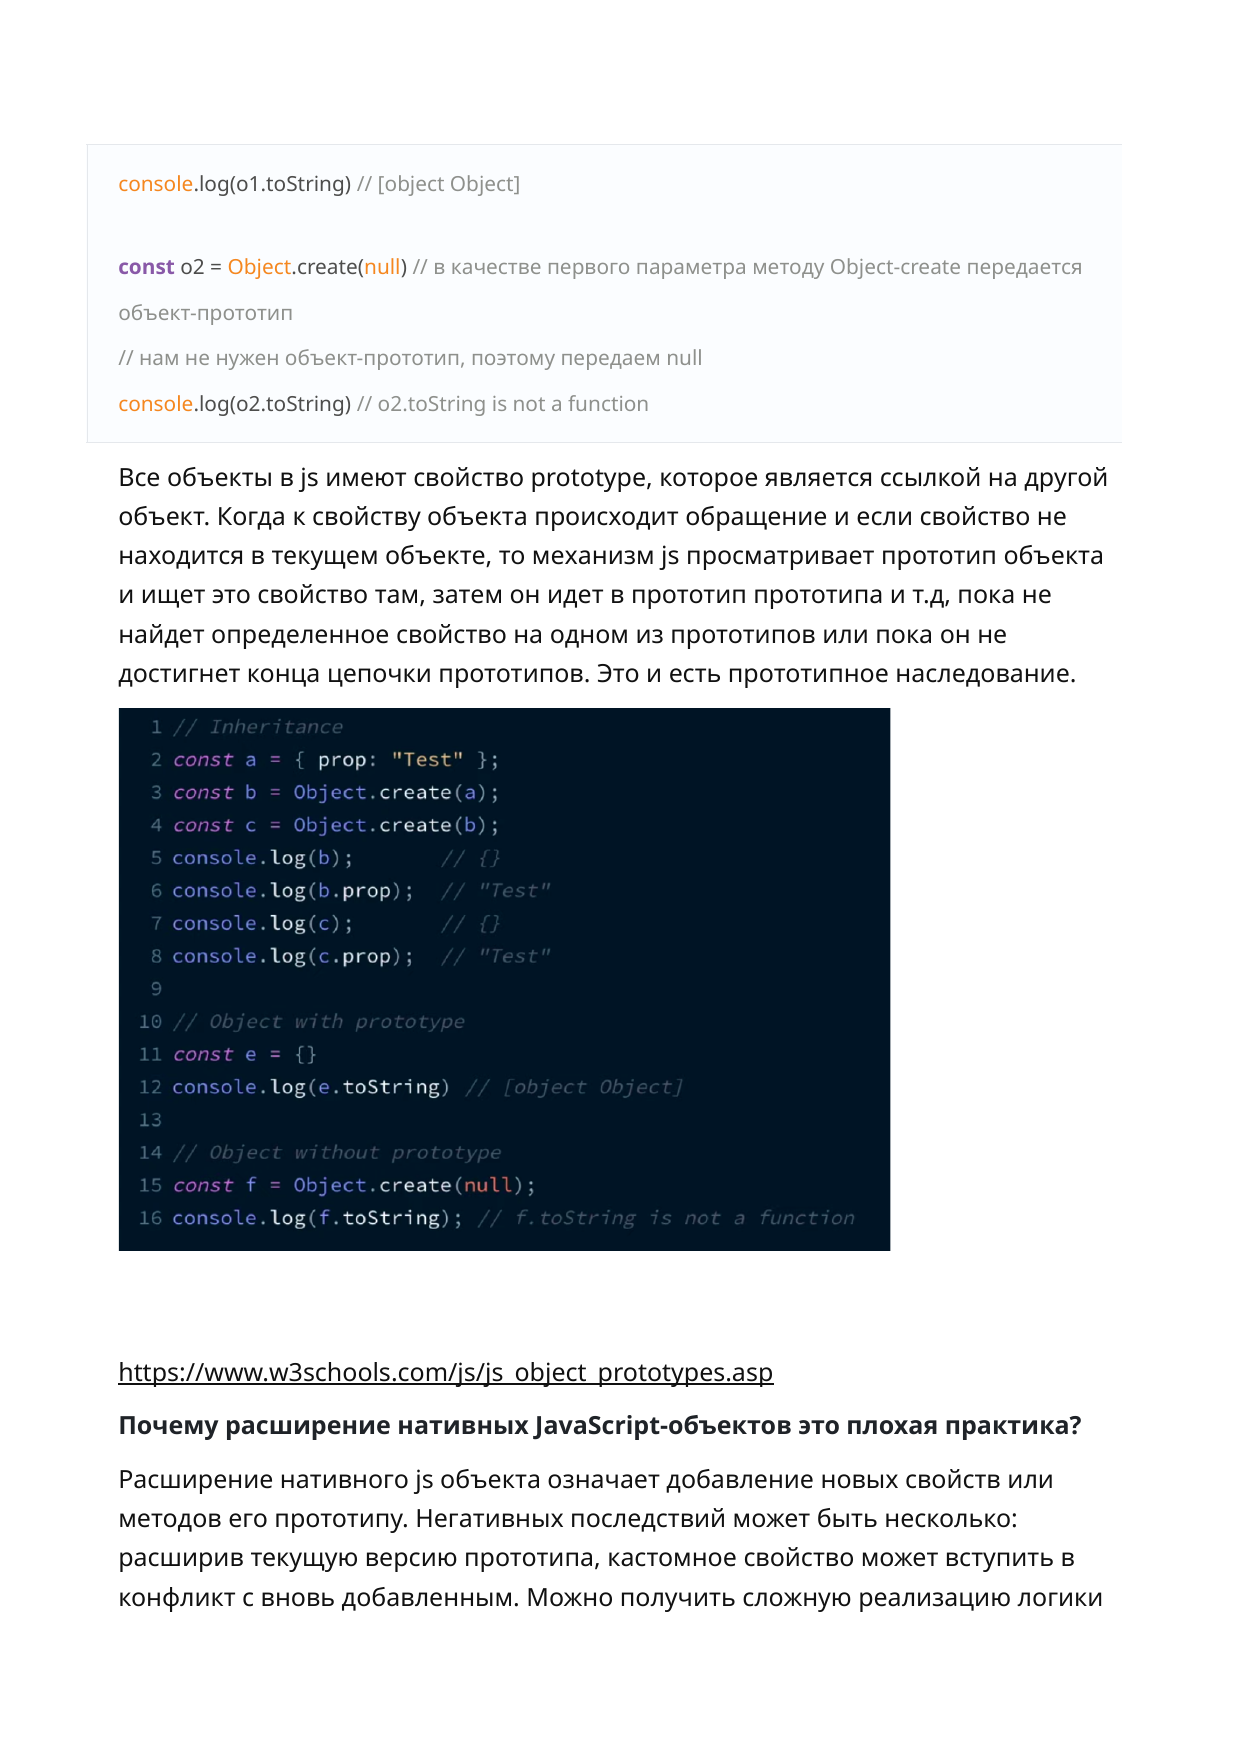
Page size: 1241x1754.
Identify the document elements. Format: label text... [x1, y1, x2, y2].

text console.log(o2.toString) // o2.toString is not a function [88, 363, 1122, 442]
picture [118, 708, 891, 1251]
text Все объекты в js имеют свойство prototypе, которое является ссылкой на другой объект. Когда к свойству объекта происходит обращение и если свойство не находится в текущем объекте, то механизм js просматривает прототип объекта и ищет это свойство там, затем он идет в прототип прототипа и т.д, пока не найдет определенное свойство на одном из прототипов или пока он не достигнет конца цепочки прототипов. Это и есть прототипное наследование. [118, 459, 1122, 689]
text console.log(o1.toString) // [object Object] [88, 145, 1122, 189]
text const o2 = Object.create(null) // в качестве первого параметра методу Object-create передается объект-прототип [88, 227, 1122, 318]
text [118, 1462, 1122, 1613]
text // нам не нужен объект-прототип, поэтому передаем null [88, 318, 1122, 363]
text https://www.w3schools.com/js/js_object_prototypes.asp [118, 1354, 1122, 1388]
text Почему расширение нативных JavaScript-объектов это плохая практика? [118, 1408, 1122, 1442]
